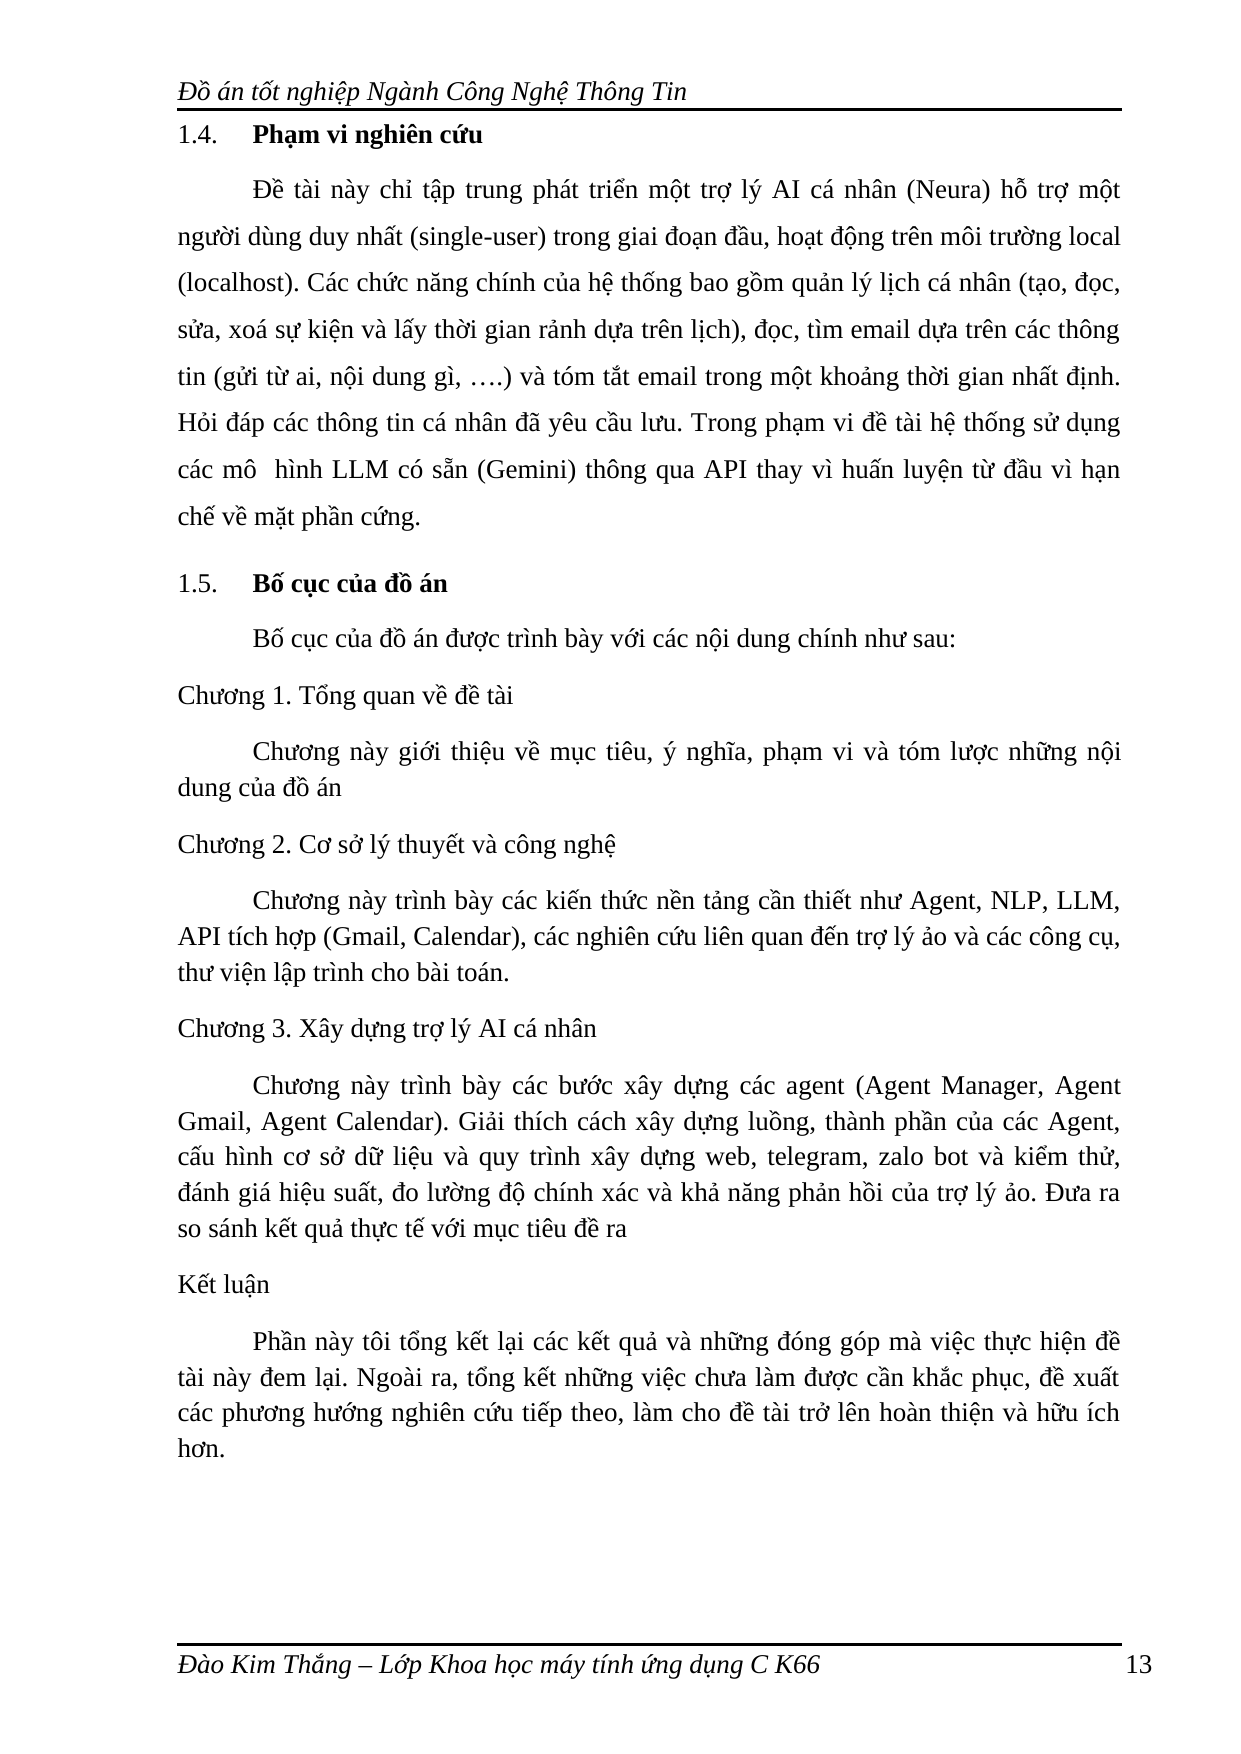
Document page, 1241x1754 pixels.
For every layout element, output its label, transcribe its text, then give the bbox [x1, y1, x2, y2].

subtitle Bố cục của đồ án [177, 567, 1122, 598]
text Đề tài này chỉ tập trung phát triển một trợ lý AI cá nhân (Neura) hỗ trợ một người dùng duy nhất (single-user) trong giai đoạn đầu, hoạt động trên môi trường local (localhost). Các chức năng chính của hệ thống bao gồm quản lý lịch cá nhân (tạo, đọc, sửa, xoá sự kiện và lấy thời gian rảnh dựa trên lịch), đọc, tìm email dựa trên các thông tin (gửi từ ai, nội dung gì, ….) và tóm tắt email trong một khoảng thời gian nhất định. Hỏi đáp các thông tin cá nhân đã yêu cầu lưu. Trong phạm vi đề tài hệ thống sử dụng các mô hình LLM có sẵn (Gemini) thông qua API thay vì huấn luyện từ đầu vì hạn chế về mặt phần cứng. [177, 173, 1122, 531]
text Chương 3. Xây dựng trợ lý AI cá nhân [177, 1012, 1122, 1043]
text Chương này trình bày các bước xây dựng các agent (Agent Manager, Agent Gmail, Agent Calendar). Giải thích cách xây dựng luồng, thành phần của các Agent, cấu hình cơ sở dữ liệu và quy trình xây dựng web, telegram, zalo bot và kiểm thử, đánh giá hiệu suất, đo lường độ chính xác và khả năng phản hồi của trợ lý ảo. Đưa ra so sánh kết quả thực tế với mục tiêu đề ra [177, 1069, 1122, 1243]
text Chương này giới thiệu về mục tiêu, ý nghĩa, phạm vi và tóm lược những nội dung của đồ án [177, 735, 1122, 802]
text Chương 2. Cơ sở lý thuyết và công nghệ [177, 828, 1122, 859]
text Kết luận [177, 1268, 1122, 1299]
text Chương 1. Tổng quan về đề tài [177, 679, 1122, 710]
subtitle Phạm vi nghiên cứu [177, 118, 1122, 149]
text Chương này trình bày các kiến thức nền tảng cần thiết như Agent, NLP, LLM, API tích hợp (Gmail, Calendar), các nghiên cứu liên quan đến trợ lý ảo và các công cụ, thư viện lập trình cho bài toán. [177, 884, 1122, 987]
text Phần này tôi tổng kết lại các kết quả và những đóng góp mà việc thực hiện đề tài này đem lại. Ngoài ra, tổng kết những việc chưa làm được cần khắc phục, đề xuất các phương hướng nghiên cứu tiếp theo, làm cho đề tài trở lên hoàn thiện và hữu ích hơn. [177, 1325, 1122, 1463]
text Bố cục của đồ án được trình bày với các nội dung chính như sau: [177, 622, 1122, 653]
